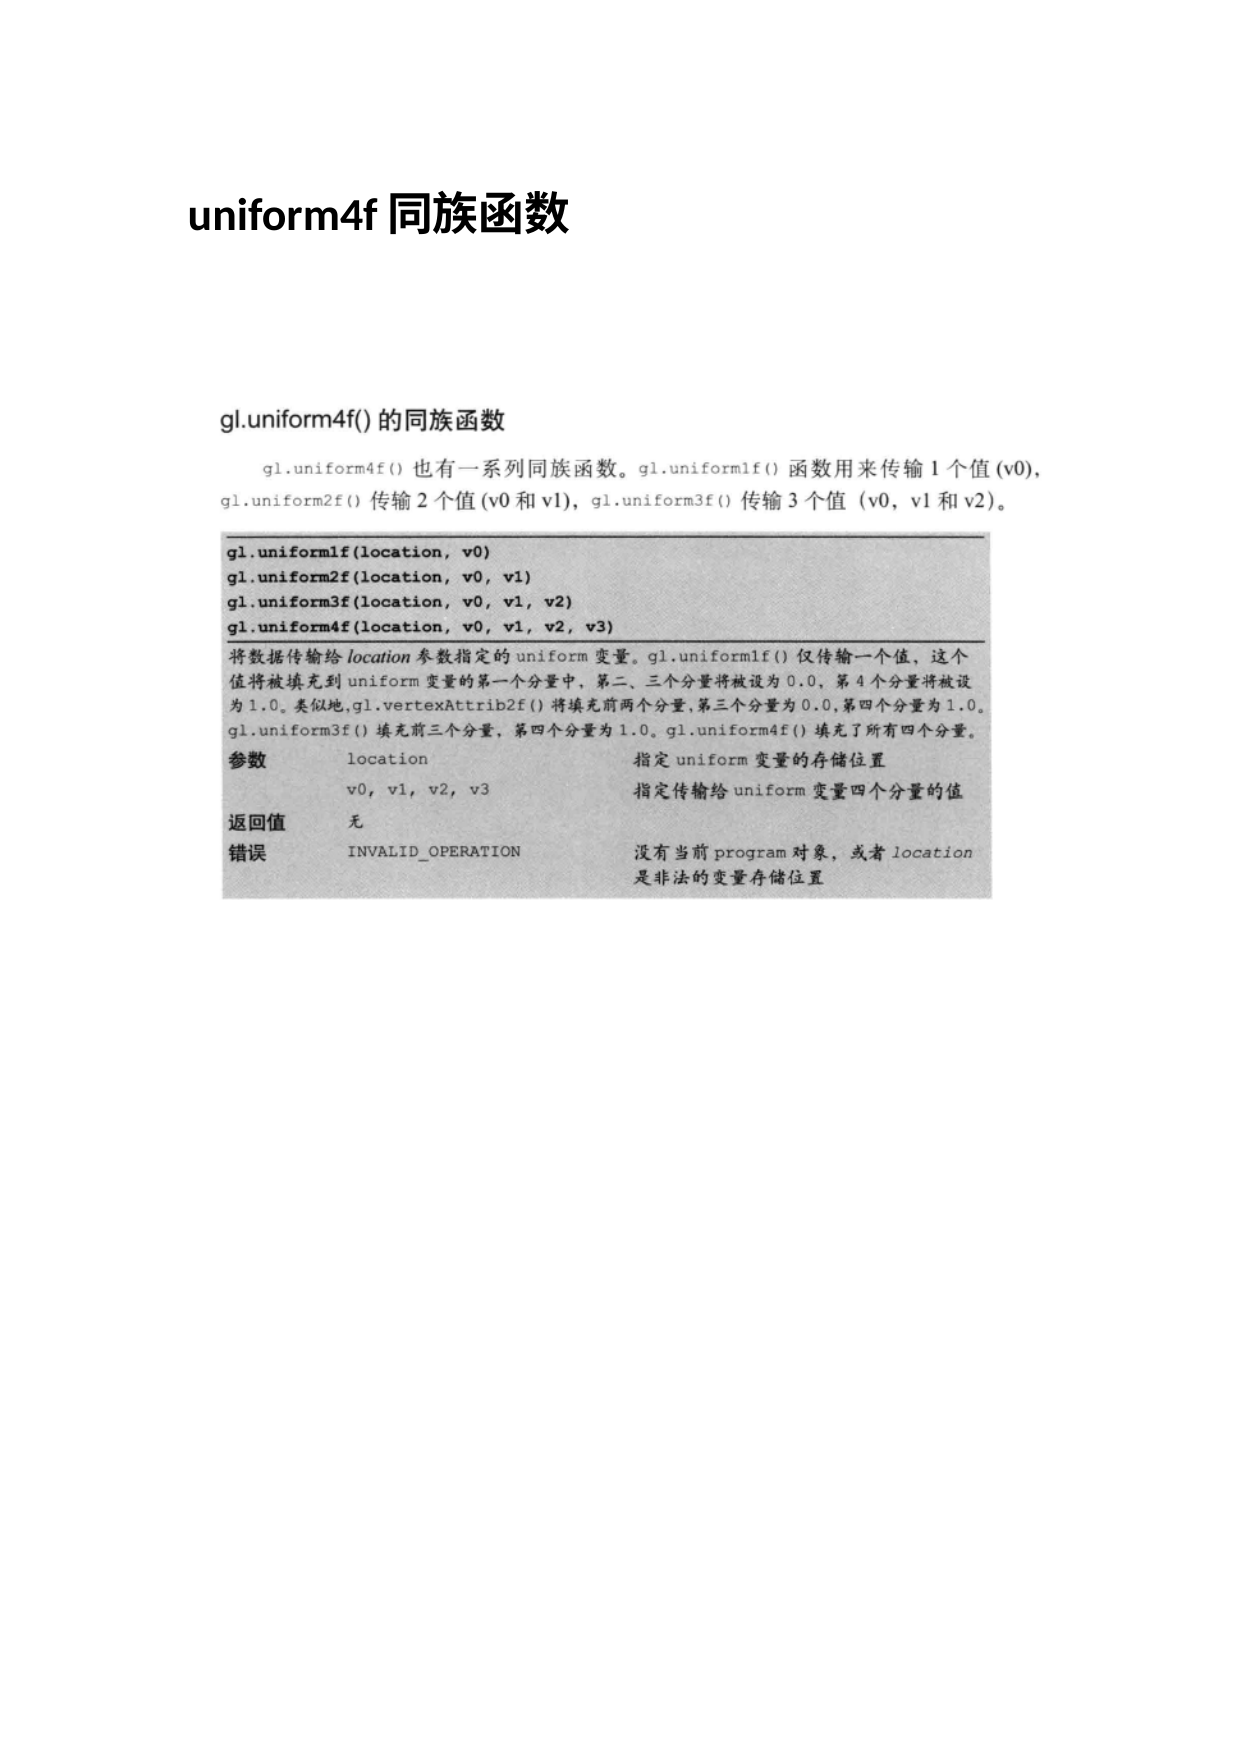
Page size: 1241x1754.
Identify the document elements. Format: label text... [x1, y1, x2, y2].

picture [187, 387, 1053, 914]
subtitle uniform4f同族函数 [187, 162, 1053, 259]
